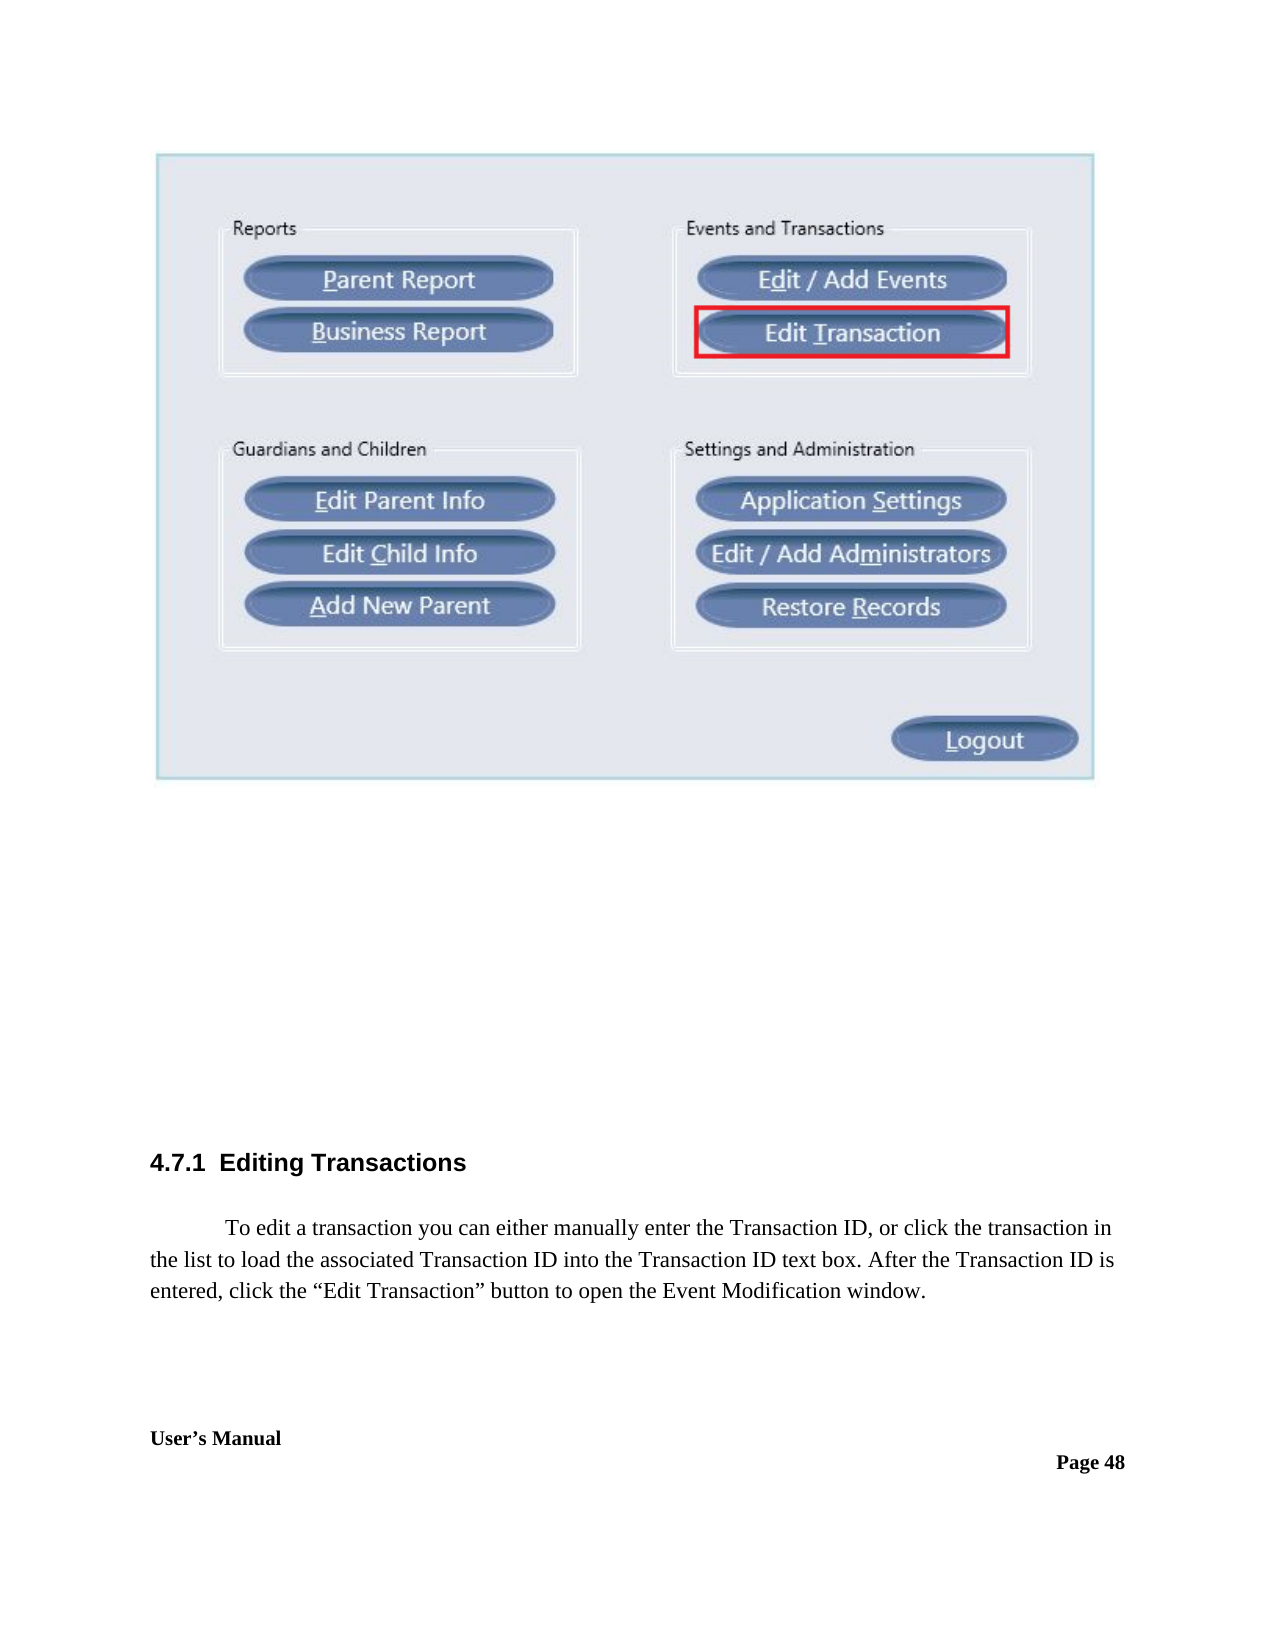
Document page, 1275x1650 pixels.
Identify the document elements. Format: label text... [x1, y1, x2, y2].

subtitle 4.7.1 Editing Transactions [150, 1147, 1125, 1176]
text To edit a transaction you can either manually enter the Transaction ID, or click the transaction in the list to load the associated Transaction ID into the Transaction ID text box. After the Transaction ID is entered, click the “Edit Transaction” button to open the Event Modification window. [150, 1214, 1125, 1303]
picture [150, 150, 1100, 788]
